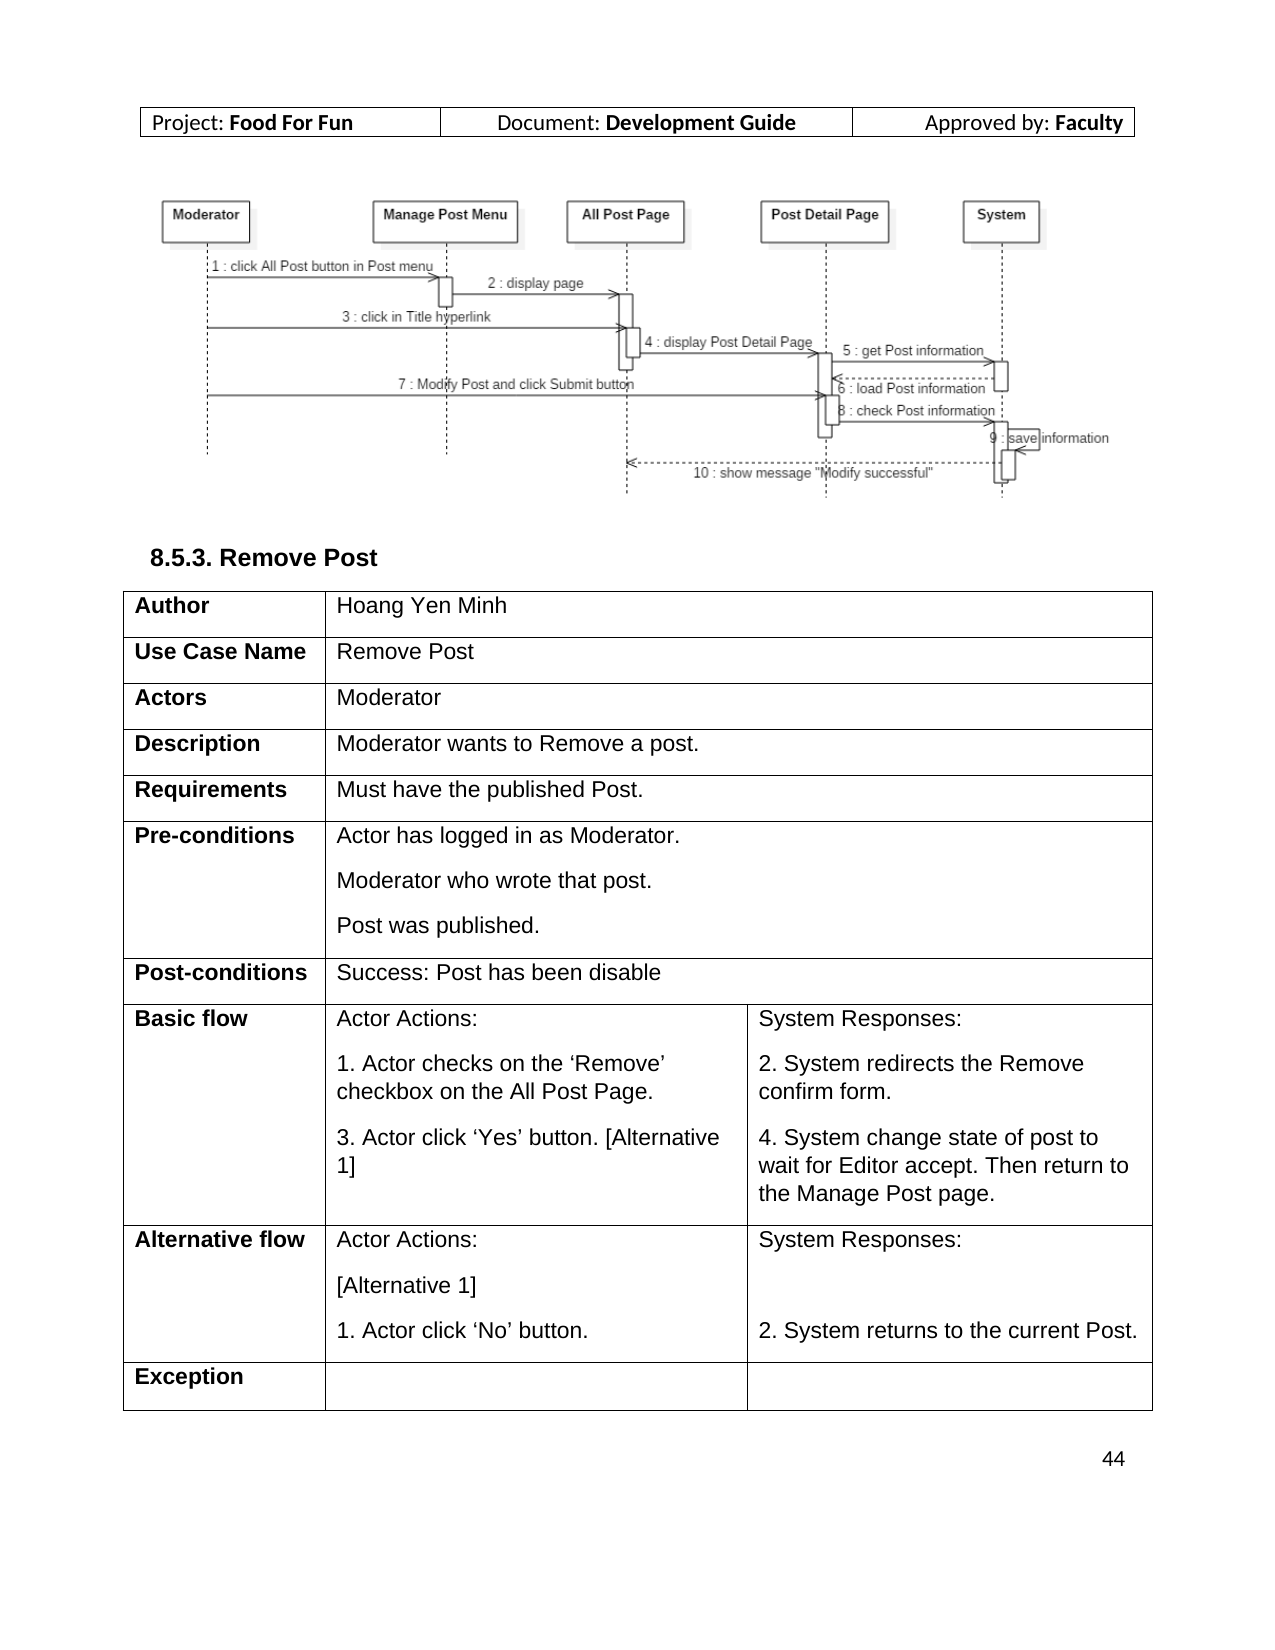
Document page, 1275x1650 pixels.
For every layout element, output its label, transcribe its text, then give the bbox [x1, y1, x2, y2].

table_cell Remove Post [326, 638, 1152, 683]
table_cell Moderator [326, 684, 1152, 729]
table_cell System Responses: 2. System returns to the current Post. [748, 1226, 1152, 1362]
table_cell Exception [124, 1363, 325, 1409]
table_cell Basic flow [124, 1005, 325, 1225]
table_cell Moderator wants to Remove a post. [326, 730, 1152, 775]
table_cell Use Case Name [124, 638, 325, 683]
table_cell System Responses: 2. System redirects the Remove confirm form. 4. System change state of post to wait for Editor accept. Then return to the Manage Post page. [748, 1005, 1152, 1225]
table_cell Actor Actions: 1. Actor checks on the ‘Remove’ checkbox on the All Post Page. 3. Actor click ‘Yes’ button. [Alternative 1] [326, 1005, 747, 1225]
picture [150, 193, 1125, 524]
table_cell Actors [124, 684, 325, 729]
table_cell Actor Actions: [Alternative 1] 1. Actor click ‘No’ button. [326, 1226, 747, 1362]
table_header Author [124, 592, 325, 637]
table_cell Description [124, 730, 325, 775]
table_cell Actor has logged in as Moderator. Moderator who wrote that post. Post was published. [326, 822, 1152, 958]
text 8.5.3. Remove Post [150, 543, 1125, 572]
table_cell [326, 1363, 747, 1409]
table_header Hoang Yen Minh [326, 592, 1152, 637]
table_cell [748, 1363, 1152, 1409]
table_cell Pre-conditions [124, 822, 325, 958]
table_cell Alternative flow [124, 1226, 325, 1362]
table_cell Must have the published Post. [326, 776, 1152, 821]
table_cell Success: Post has been disable [326, 959, 1152, 1004]
table_cell Requirements [124, 776, 325, 821]
table_cell Post-conditions [124, 959, 325, 1004]
